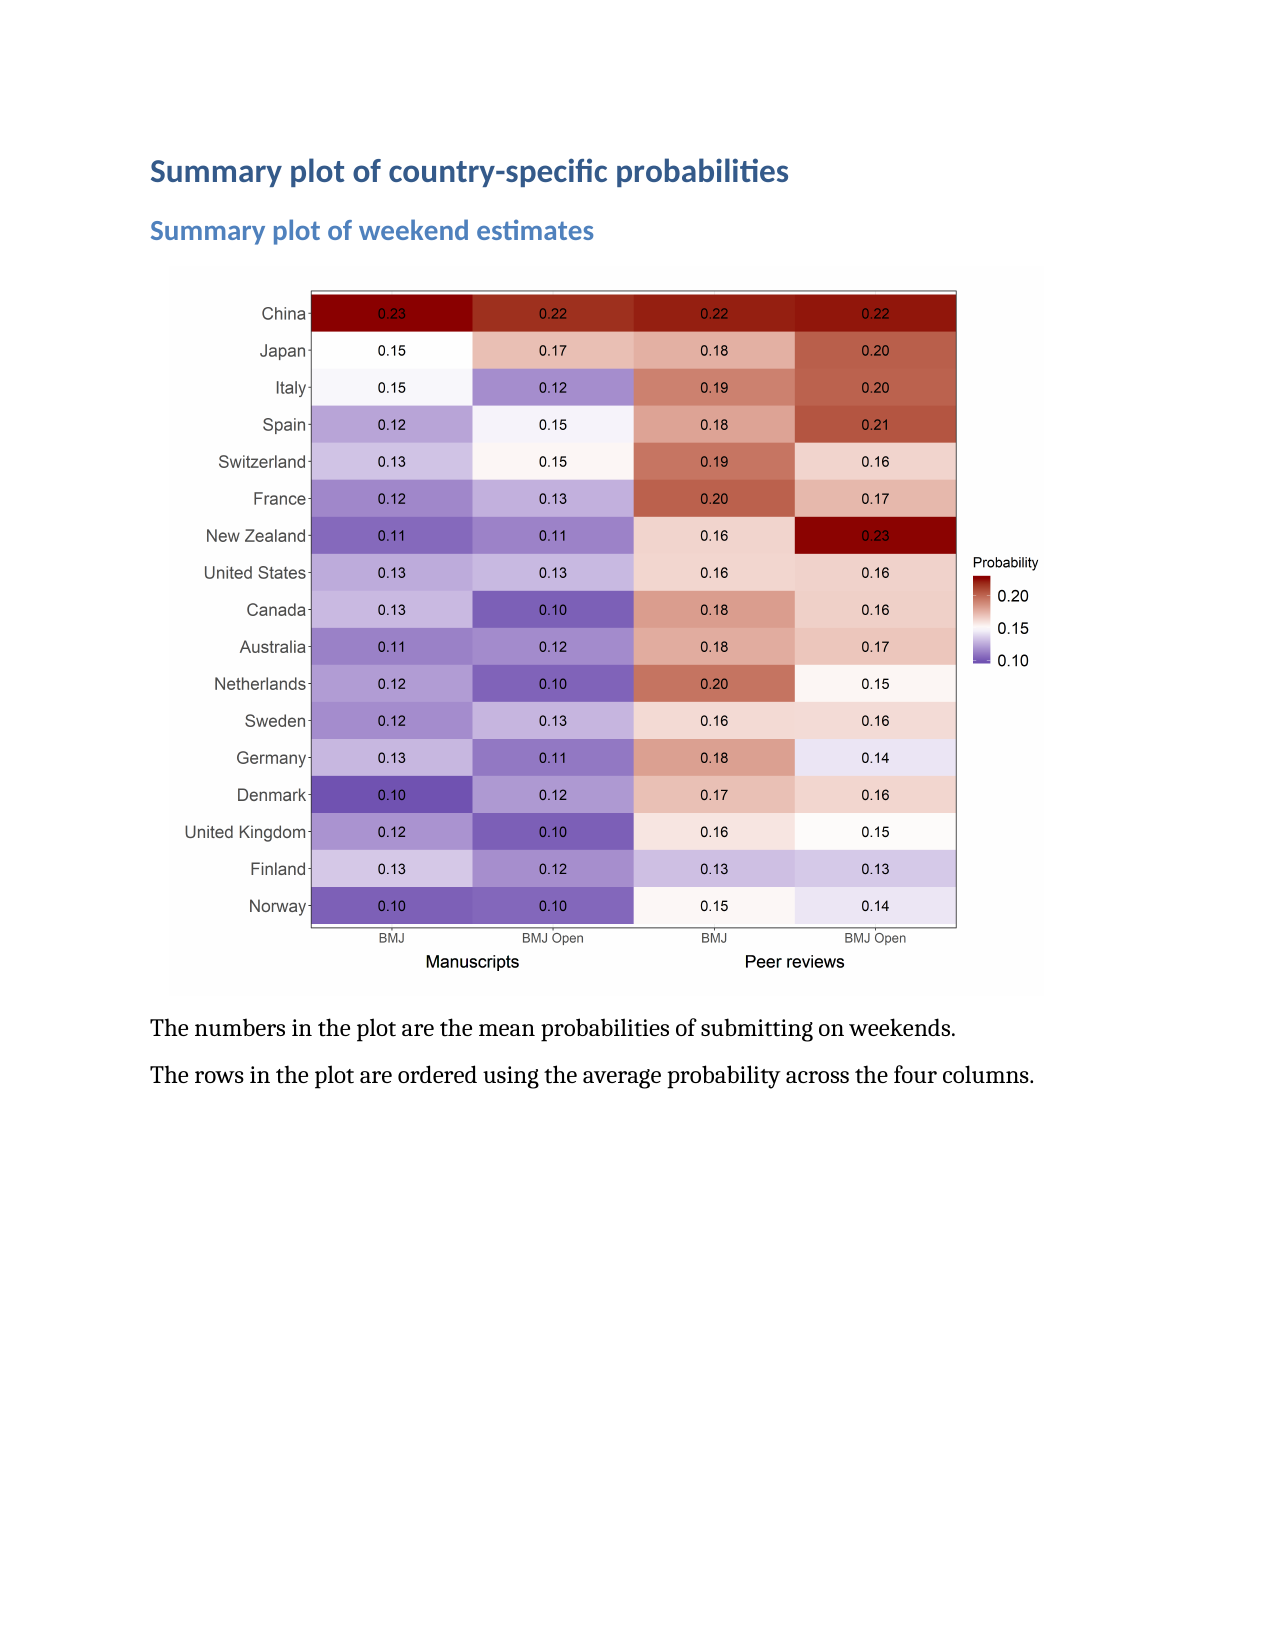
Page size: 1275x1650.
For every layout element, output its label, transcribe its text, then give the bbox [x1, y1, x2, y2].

subtitle Summary plot of country-specific probabilities [150, 150, 1125, 191]
picture [168, 266, 1044, 996]
text The numbers in the plot are the mean probabilities of submitting on weekends. [150, 1014, 1125, 1043]
text The rows in the plot are ordered using the average probability across the four columns. [150, 1061, 1125, 1090]
subtitle Summary plot of weekend estimates [150, 212, 1125, 247]
